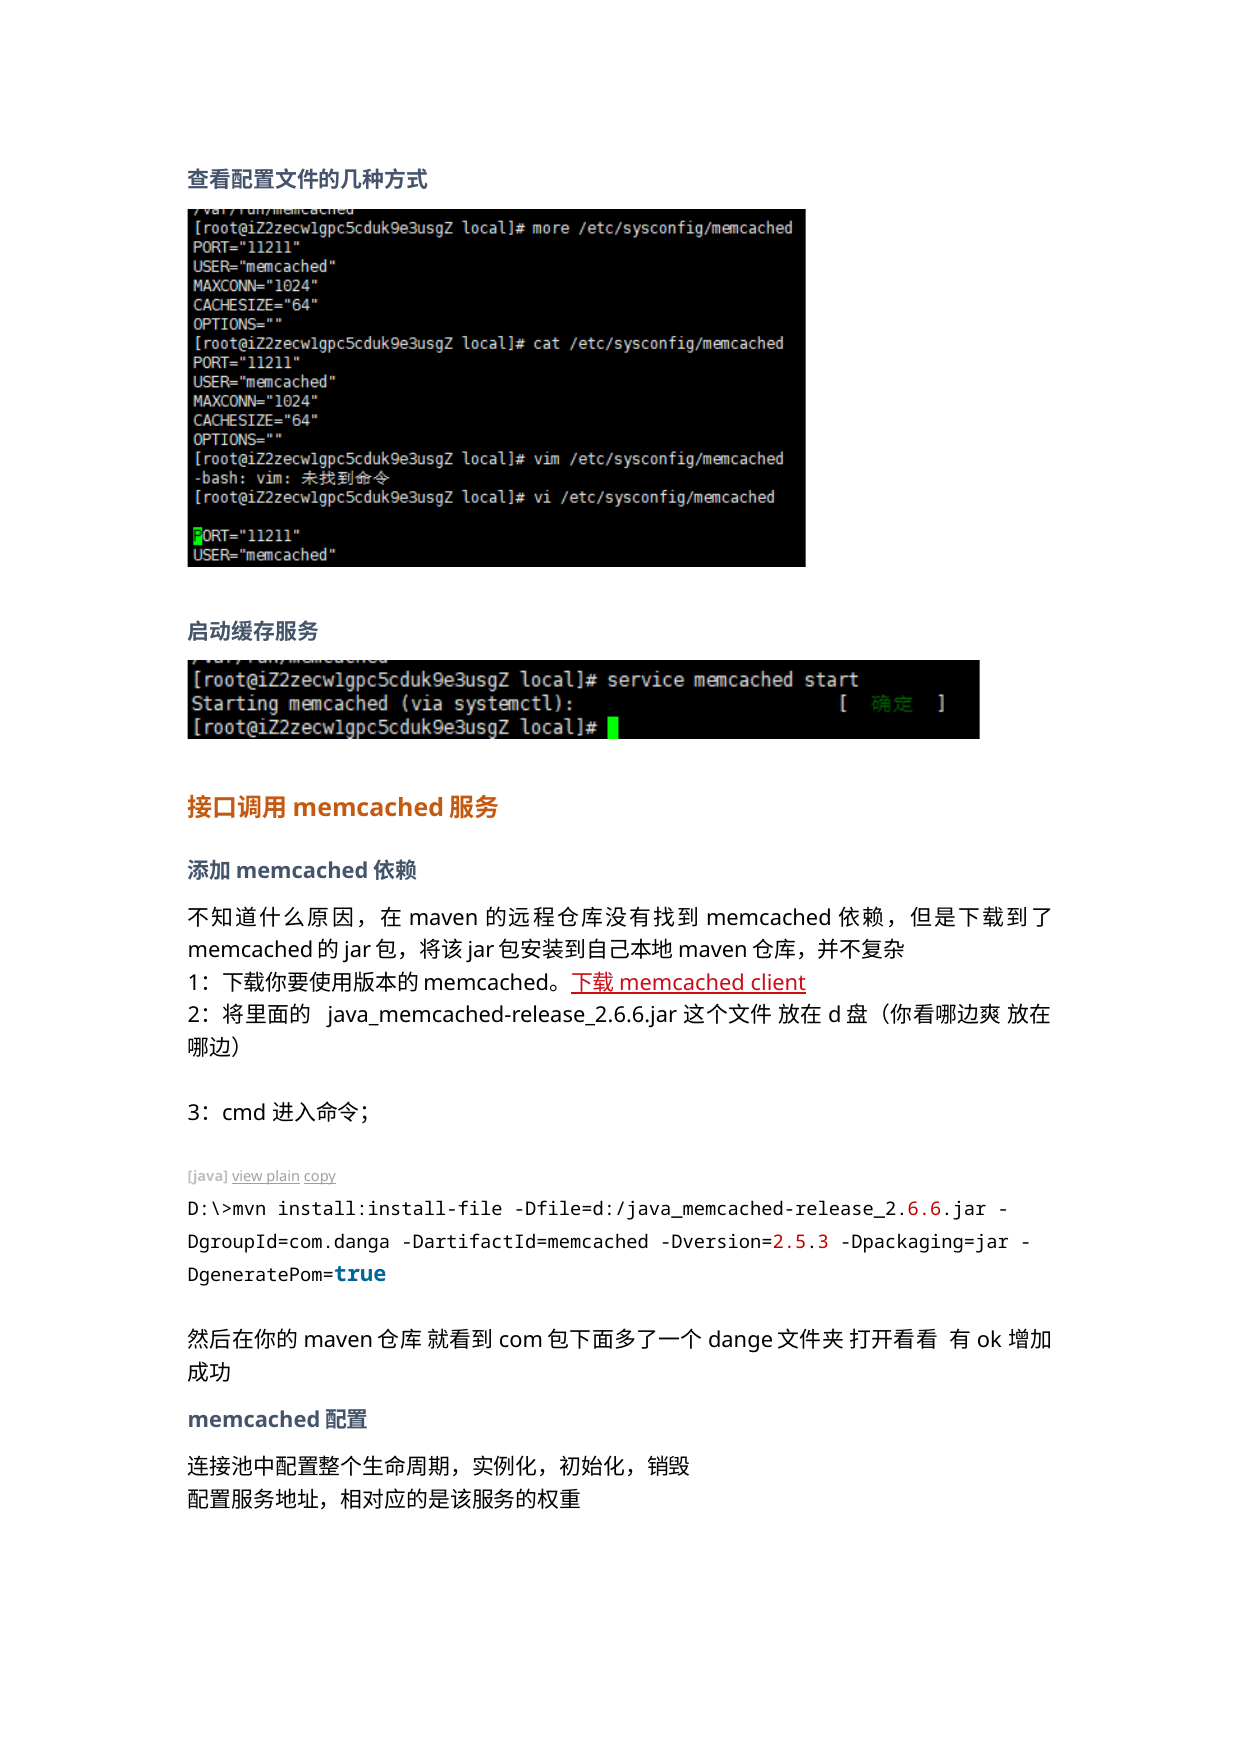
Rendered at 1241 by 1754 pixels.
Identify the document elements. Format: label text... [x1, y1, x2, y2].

subtitle 添加memcached依赖 [187, 852, 1053, 885]
subtitle 启动缓存服务 [187, 614, 1053, 646]
text 2：将里面的 java_memcached-release_2.6.6.jar 这个文件 放在d盘（你看哪边爽 放在哪边） [187, 997, 1053, 1062]
picture [187, 660, 980, 739]
picture [187, 209, 806, 567]
text 连接池中配置整个生命周期，实例化，初始化，销毁 [187, 1449, 1053, 1481]
text D:\>mvn install:install-file -Dfile=d:/java_memcached-release_2.6.6.jar -DgroupId=com.danga -DartifactId=memcached -Dversion=2.5.3 -Dpackaging=jar -DgeneratePom=true [187, 1192, 1053, 1289]
text 配置服务地址，相对应的是该服务的权重 [187, 1481, 1053, 1514]
subtitle 接口调用memcached服务 [187, 773, 1053, 838]
text 3：cmd 进入命令； [187, 1094, 1053, 1127]
text 不知道什么原因，在maven的远程仓库没有找到memcached依赖，但是下载到了memcached的jar包，将该jar包安装到自己本地maven仓库，并不复杂 [187, 899, 1053, 964]
text 然后在你的maven仓库 就看到com包下面多了一个dange文件夹 打开看看 有 ok 增加成功 [187, 1289, 1053, 1387]
text [java] view plain copy [187, 1159, 1053, 1192]
subtitle 查看配置文件的几种方式 [187, 162, 1053, 194]
text 1：下载你要使用版本的memcached。下载memcached client [187, 964, 1053, 997]
subtitle memcached配置 [187, 1402, 1053, 1434]
